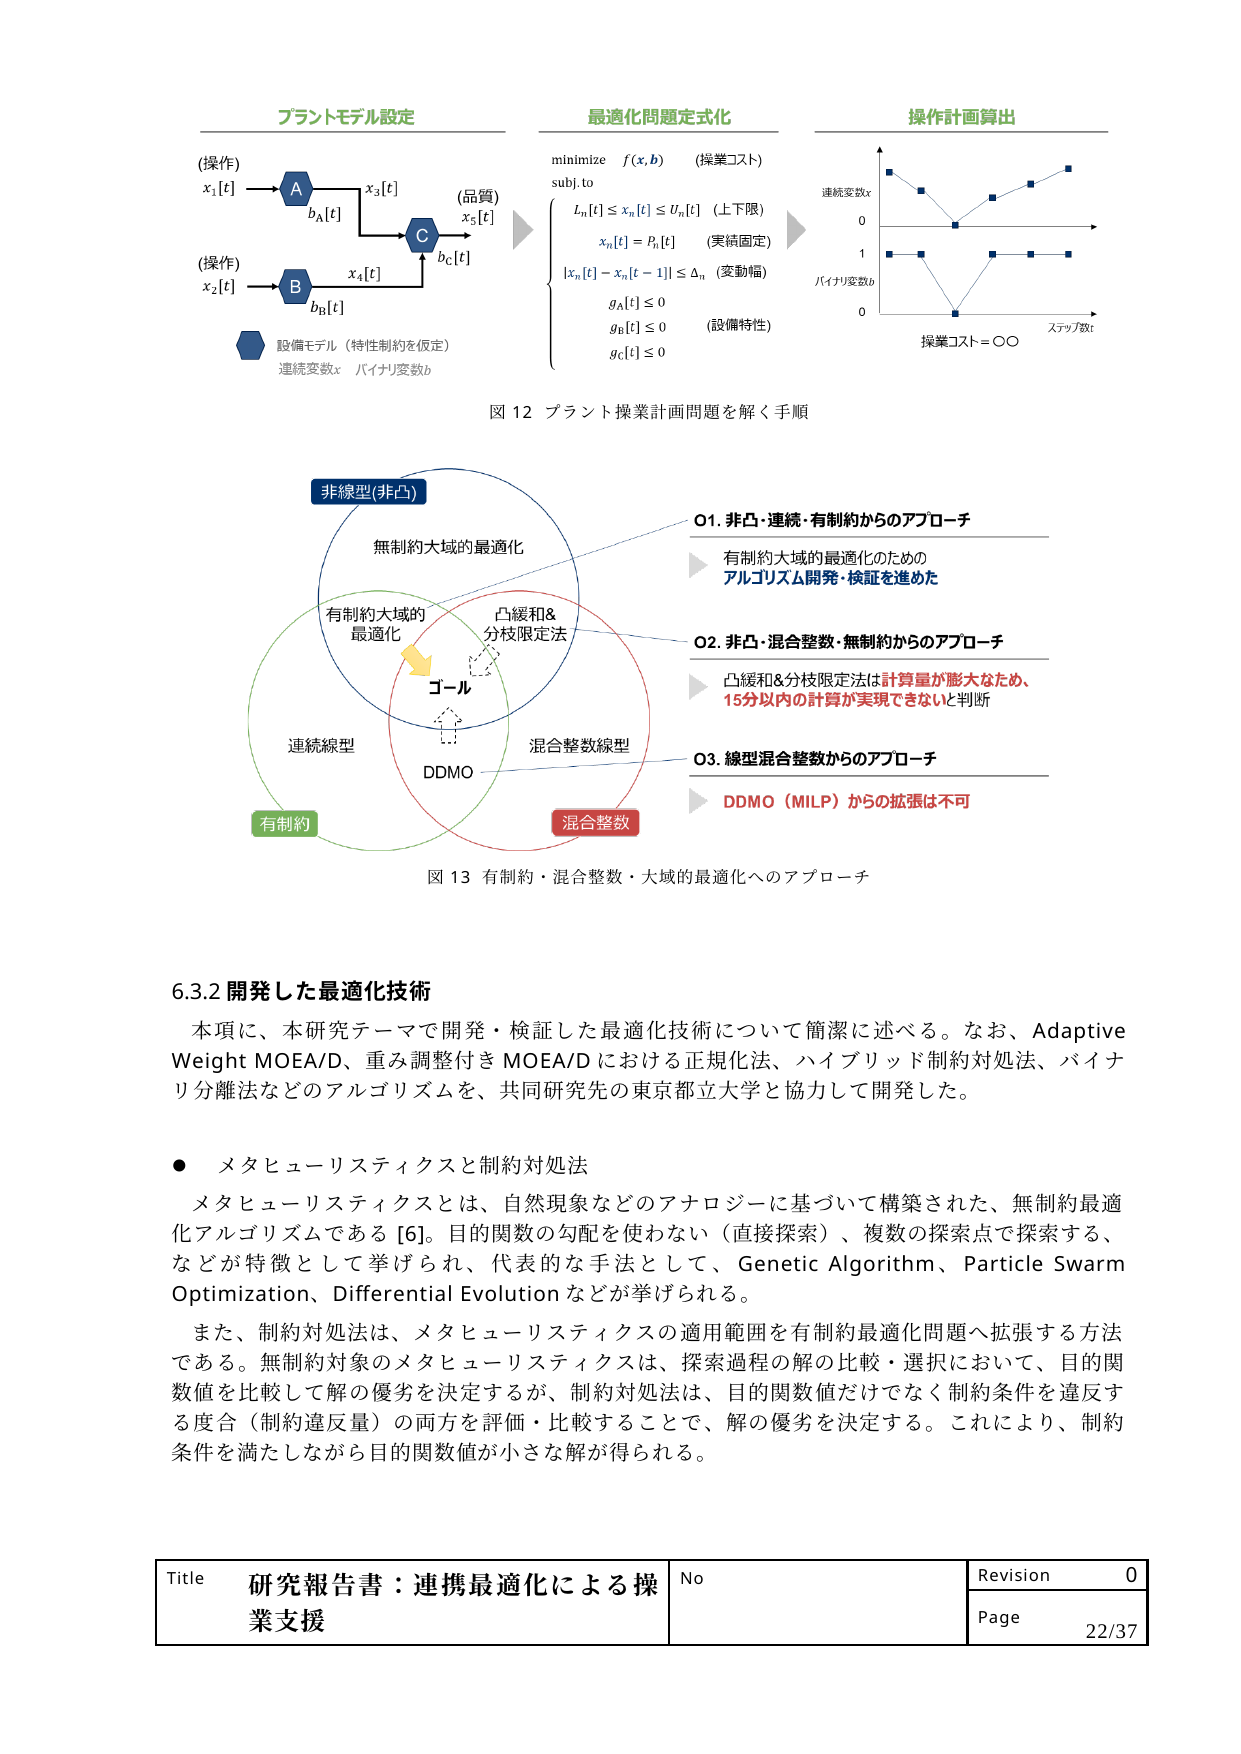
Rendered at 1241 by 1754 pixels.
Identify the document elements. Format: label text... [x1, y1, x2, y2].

picture [188, 100, 1109, 386]
text また、制約対処法は、メタヒューリスティクスの適用範囲を有制約最適化問題へ拡張する方法である。無制約対象のメタヒューリスティクスは、探索過程の解の比較・選択において、目的関数値を比較して解の優劣を決定するが、制約対処法は、目的関数値だけでなく制約条件を違反する度合（制約違反量）の両方を評価・比較することで、解の優劣を決定する。これにより、制約条件を満たしながら目的関数値が小さな解が得られる。 [171, 1316, 1126, 1466]
text メタヒューリスティクスとは、自然現象などのアナロジーに基づいて構築された、無制約最適化アルゴリズムである。目的関数の勾配を使わない（直接探索）、複数の探索点で探索する、などが特徴として挙げられ、代表的な手法として、Genetic Algorithm、Particle Swarm Optimization、Differential Evolutionなどが挙げられる。 [171, 1188, 1126, 1308]
list メタヒューリスティクスと制約対処法 [171, 1149, 1126, 1179]
text 本項に、本研究テーマで開発・検証した最適化技術について簡潔に述べる。なお、Adaptive Weight MOEA/D、重み調整付きMOEA/Dにおける正規化法、ハイブリッド制約対処法、バイナリ分離法などのアルゴリズムを、共同研究先の東京都立大学と協力して開発した。 [171, 1014, 1126, 1104]
subtitle 開発した最適化技術 [171, 974, 1126, 1006]
picture [247, 468, 1050, 851]
